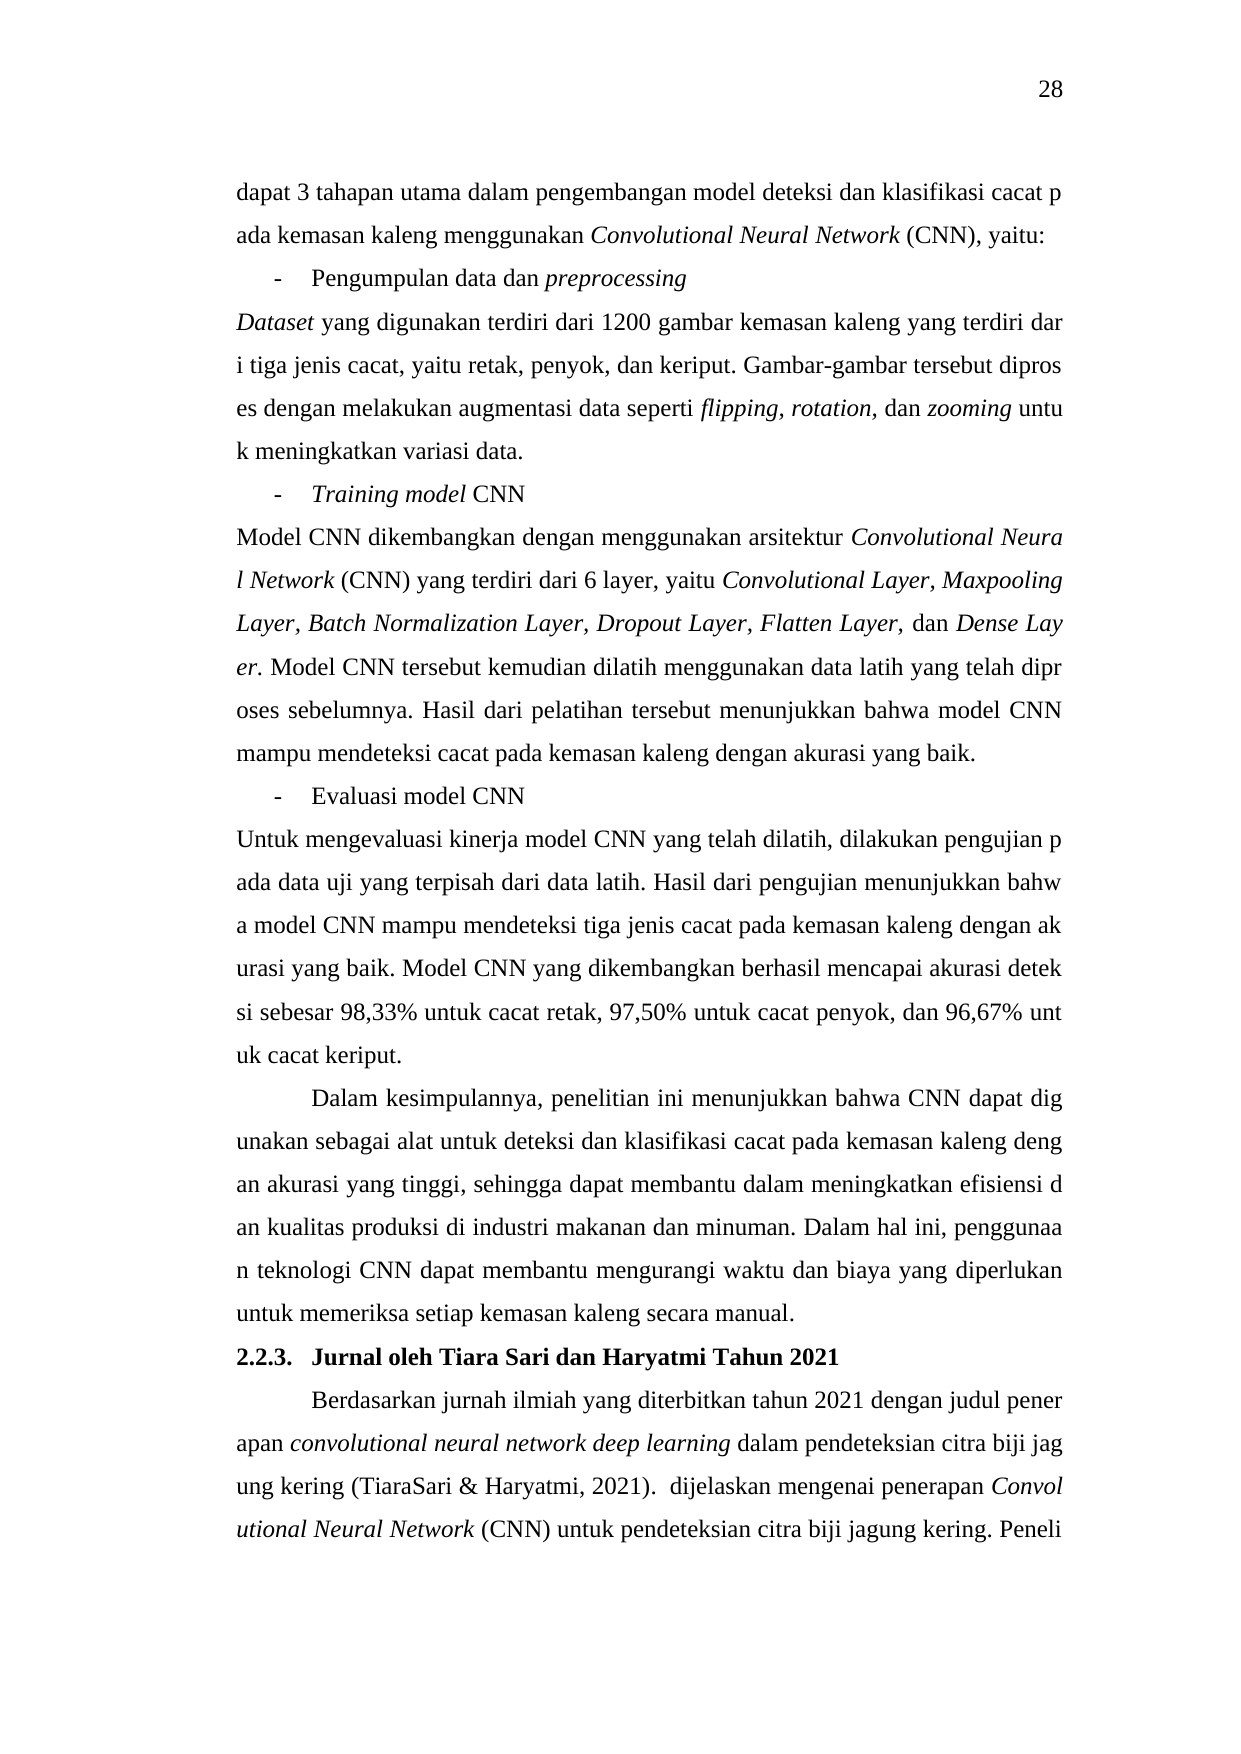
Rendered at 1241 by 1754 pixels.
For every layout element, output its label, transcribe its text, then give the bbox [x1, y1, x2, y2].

text Dalam kesimpulannya, penelitian ini menunjukkan bahwa CNN dapat digunakan sebagai alat untuk deteksi dan klasifikasi cacat pada kemasan kaleng dengan akurasi yang tinggi, sehingga dapat membantu dalam meningkatkan efisiensi dan kualitas produksi di industri makanan dan minuman. Dalam hal ini, penggunaan teknologi CNN dapat membantu mengurangi waktu dan biaya yang diperlukan untuk memeriksa setiap kemasan kaleng secara manual. [236, 1083, 1063, 1327]
list Training model CNN [274, 479, 1063, 508]
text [236, 1385, 1063, 1543]
list Evaluasi model CNN [274, 781, 1063, 810]
text Dataset yang digunakan terdiri dari 1200 gambar kemasan kaleng yang terdiri dari tiga jenis cacat, yaitu retak, penyok, dan keriput. Gambar-gambar tersebut diproses dengan melakukan augmentasi data seperti flipping, rotation, dan zooming untuk meningkatkan variasi data. [236, 307, 1063, 465]
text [236, 177, 1063, 249]
text Untuk mengevaluasi kinerja model CNN yang telah dilatih, dilakukan pengujian pada data uji yang terpisah dari data latih. Hasil dari pengujian menunjukkan bahwa model CNN mampu mendeteksi tiga jenis cacat pada kemasan kaleng dengan akurasi yang baik. Model CNN yang dikembangkan berhasil mencapai akurasi deteksi sebesar 98,33% untuk cacat retak, 97,50% untuk cacat penyok, dan 96,67% untuk cacat keriput. [236, 824, 1063, 1068]
text Model CNN dikembangkan dengan menggunakan arsitektur Convolutional Neural Network (CNN) yang terdiri dari 6 layer, yaitu Convolutional Layer, Maxpooling Layer, Batch Normalization Layer, Dropout Layer, Flatten Layer, dan Dense Layer. Model CNN tersebut kemudian dilatih menggunakan data latih yang telah diproses sebelumnya. Hasil dari pelatihan tersebut menunjukkan bahwa model CNN mampu mendeteksi cacat pada kemasan kaleng dengan akurasi yang baik. [236, 522, 1063, 767]
subtitle Jurnal oleh Tiara Sari dan Haryatmi Tahun 2021 [236, 1342, 1063, 1370]
list Pengumpulan data dan preprocessing [274, 263, 1063, 292]
